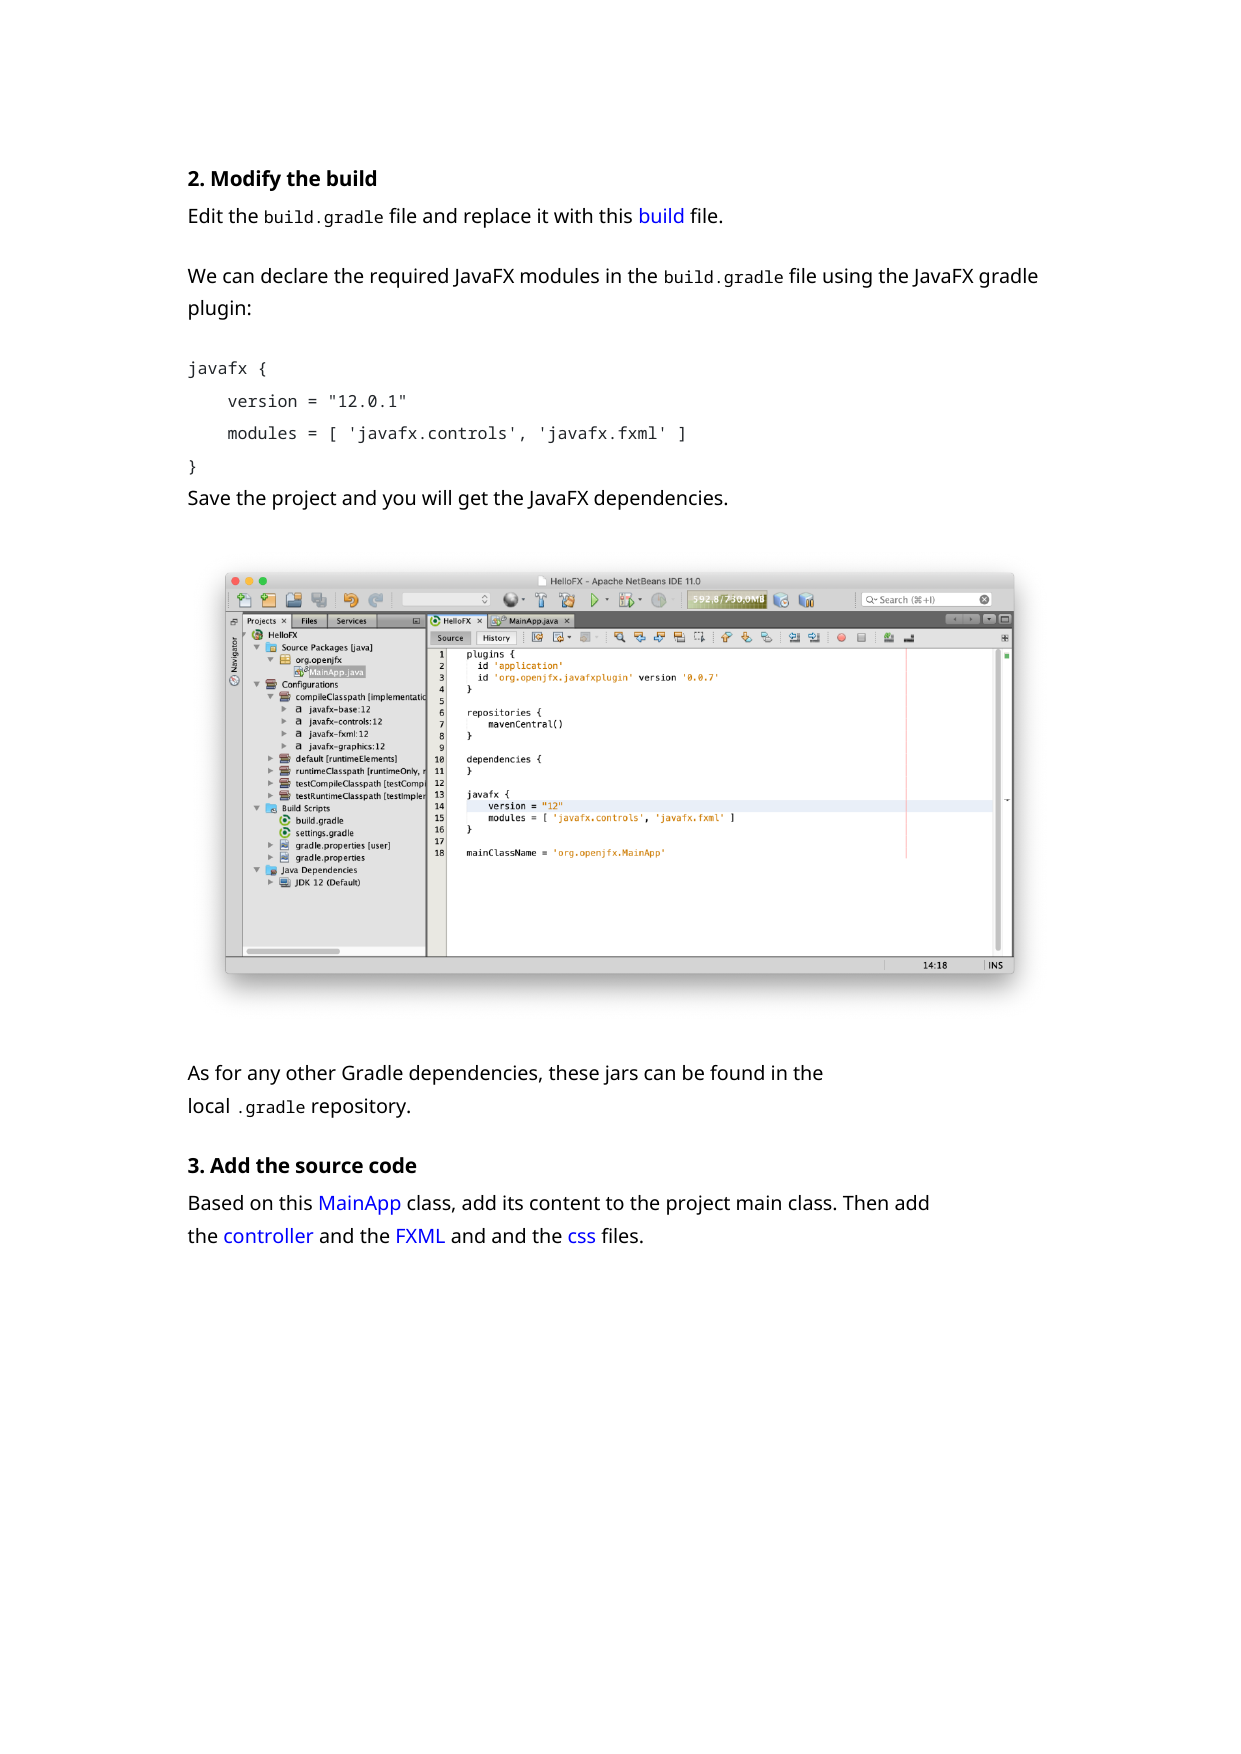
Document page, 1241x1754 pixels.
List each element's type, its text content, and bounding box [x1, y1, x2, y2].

picture [187, 547, 1052, 1024]
text javafx { [187, 352, 1053, 384]
text version = "12.0.1" [187, 384, 1053, 417]
text modules = [ 'javafx.controls', 'javafx.fxml' ] [187, 417, 1053, 449]
text Edit the build.gradle file and replace it with this build file. [187, 199, 1053, 232]
text Save the project and you will get the JavaFX dependencies. [187, 482, 1053, 514]
text We can declare the required JavaFX modules in the build.gradle file using the JavaFX gradle plugin: [187, 259, 1053, 324]
text As for any other Gradle dependencies, these jars can be found in the local .gradle repository. [187, 1057, 1053, 1122]
text Based on this MainApp class, add its content to the project main class. Then add the controller and the FXML and and the css files. [187, 1187, 1053, 1252]
text } [187, 449, 1053, 482]
subtitle 3. Add the source code [187, 1149, 1053, 1182]
subtitle 2. Modify the build [187, 162, 1053, 194]
